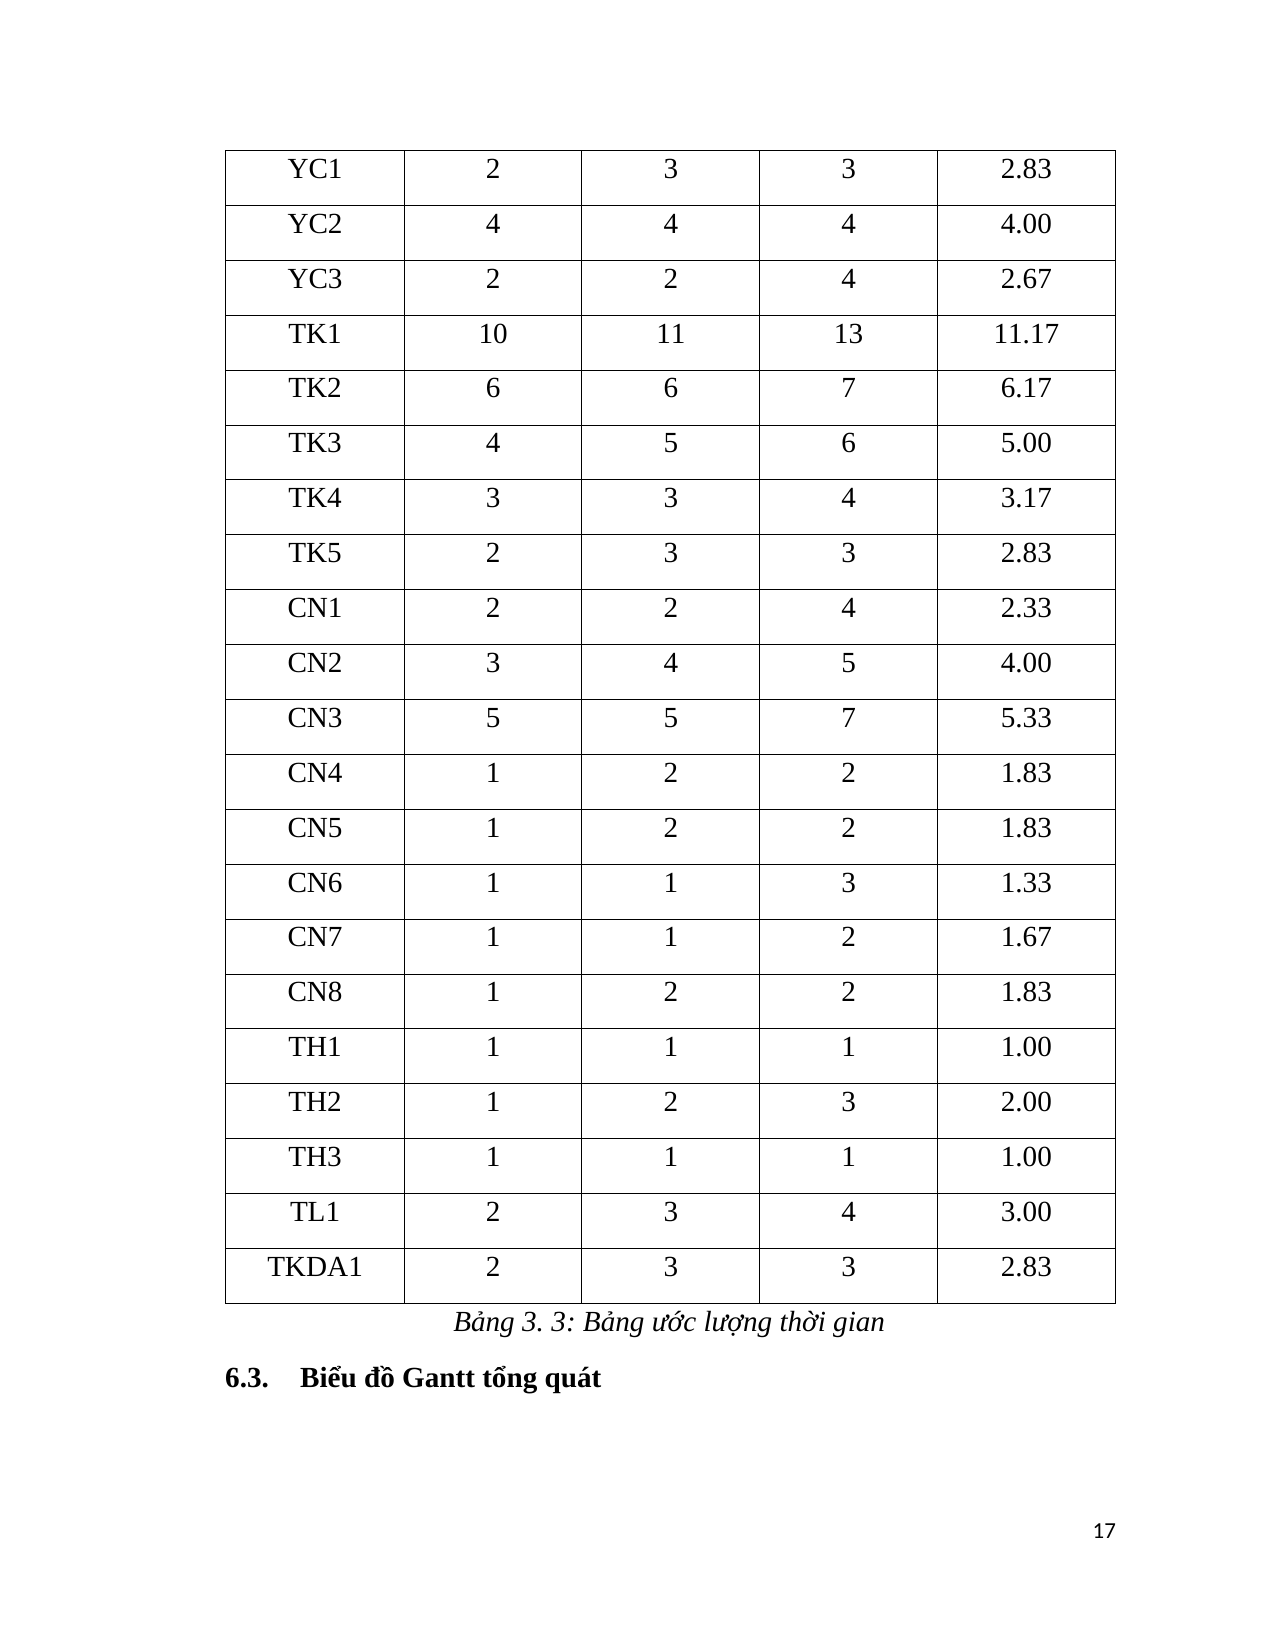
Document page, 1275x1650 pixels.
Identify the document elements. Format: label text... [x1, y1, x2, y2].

table_cell 1 [405, 1084, 581, 1138]
table_cell TH2 [226, 1084, 404, 1138]
table_cell TK1 [226, 316, 404, 369]
table_cell 1 [405, 920, 581, 973]
table_cell 4.00 [938, 645, 1115, 699]
table_cell YC2 [226, 206, 404, 260]
table_cell CN3 [226, 700, 404, 754]
table_cell 2.83 [938, 535, 1115, 589]
table_cell 1 [582, 1029, 759, 1083]
table_cell 6.17 [938, 371, 1115, 424]
table_cell CN4 [226, 755, 404, 809]
table_cell 2 [405, 1194, 581, 1248]
table_cell 3 [405, 645, 581, 699]
table_cell 1 [582, 1139, 759, 1193]
table_cell 2 [582, 810, 759, 864]
table_cell CN1 [226, 590, 404, 644]
table_cell TH3 [226, 1139, 404, 1193]
table_cell 2.83 [938, 1249, 1115, 1303]
table_cell 2 [405, 590, 581, 644]
table_cell 2 [405, 1249, 581, 1303]
table_cell 2.83 [938, 151, 1115, 205]
table_cell 2 [760, 755, 937, 809]
table_cell CN6 [226, 865, 404, 918]
table_cell TH1 [226, 1029, 404, 1083]
table_cell 3 [405, 480, 581, 534]
table_cell 1 [760, 1029, 937, 1083]
table_cell 2 [582, 590, 759, 644]
table_cell 1 [582, 920, 759, 973]
table_cell 13 [760, 316, 937, 369]
table_cell 2.00 [938, 1084, 1115, 1138]
table_cell 2 [582, 1084, 759, 1138]
table_cell 7 [760, 371, 937, 424]
table_cell 1 [760, 1139, 937, 1193]
table_cell 3 [760, 1249, 937, 1303]
table_cell 4 [760, 480, 937, 534]
table_cell 4 [405, 206, 581, 260]
table_cell 6 [760, 426, 937, 479]
table_cell 7 [760, 700, 937, 754]
list Biểu đồ Gantt tổng quát [225, 1360, 1116, 1393]
table_cell 1 [405, 975, 581, 1028]
table_cell 1.83 [938, 755, 1115, 809]
table_cell 3 [760, 1084, 937, 1138]
table_cell 4 [760, 590, 937, 644]
table_cell 1.00 [938, 1029, 1115, 1083]
table_cell 5 [582, 426, 759, 479]
table_cell 2 [582, 755, 759, 809]
table_cell CN5 [226, 810, 404, 864]
table_cell 4 [405, 426, 581, 479]
table_cell 2 [405, 535, 581, 589]
table_cell YC3 [226, 261, 404, 315]
table_cell 3 [760, 865, 937, 918]
table_cell 2 [760, 810, 937, 864]
table_cell 2 [760, 920, 937, 973]
table_cell 3.17 [938, 480, 1115, 534]
table_cell 11 [582, 316, 759, 369]
table_cell 2.33 [938, 590, 1115, 644]
table_cell TL1 [226, 1194, 404, 1248]
table_cell 1 [405, 755, 581, 809]
table_cell YC1 [226, 151, 404, 205]
table_cell TKDA1 [226, 1249, 404, 1303]
table_cell CN8 [226, 975, 404, 1028]
table_cell TK3 [226, 426, 404, 479]
table_cell 1.00 [938, 1139, 1115, 1193]
table_cell 2 [582, 261, 759, 315]
table_cell 1.67 [938, 920, 1115, 973]
table_cell 11.17 [938, 316, 1115, 369]
table_cell 4 [760, 206, 937, 260]
table_cell 3 [760, 151, 937, 205]
table_cell 4 [760, 1194, 937, 1248]
table_cell 4 [760, 261, 937, 315]
table_cell 4 [582, 645, 759, 699]
table_cell 3 [582, 151, 759, 205]
table_cell 2 [405, 151, 581, 205]
table_cell 2 [405, 261, 581, 315]
table_cell 3 [582, 1194, 759, 1248]
table_cell TK4 [226, 480, 404, 534]
table_cell 5 [405, 700, 581, 754]
table_cell 4 [582, 206, 759, 260]
table_cell 1 [405, 1029, 581, 1083]
table_cell 3 [760, 535, 937, 589]
table_cell 4.00 [938, 206, 1115, 260]
table_cell 3 [582, 1249, 759, 1303]
table_cell 1.83 [938, 975, 1115, 1028]
table_cell 5 [760, 645, 937, 699]
text Bảng 3. 3: Bảng ước lượng thời gian [225, 1304, 1116, 1337]
table_cell 5.00 [938, 426, 1115, 479]
table_cell 1 [405, 865, 581, 918]
table_cell 5.33 [938, 700, 1115, 754]
table_cell TK2 [226, 371, 404, 424]
table_cell 6 [582, 371, 759, 424]
table_cell 2.67 [938, 261, 1115, 315]
table_cell CN7 [226, 920, 404, 973]
table_cell 3.00 [938, 1194, 1115, 1248]
table_cell 3 [582, 480, 759, 534]
table_cell TK5 [226, 535, 404, 589]
table_cell 6 [405, 371, 581, 424]
table_cell CN2 [226, 645, 404, 699]
table_cell 2 [760, 975, 937, 1028]
table_cell 2 [582, 975, 759, 1028]
table_cell 1.83 [938, 810, 1115, 864]
table_cell 1.33 [938, 865, 1115, 918]
table_cell 1 [582, 865, 759, 918]
table_cell 3 [582, 535, 759, 589]
table_cell 5 [582, 700, 759, 754]
table_cell 1 [405, 810, 581, 864]
table_cell 1 [405, 1139, 581, 1193]
table_cell 10 [405, 316, 581, 369]
